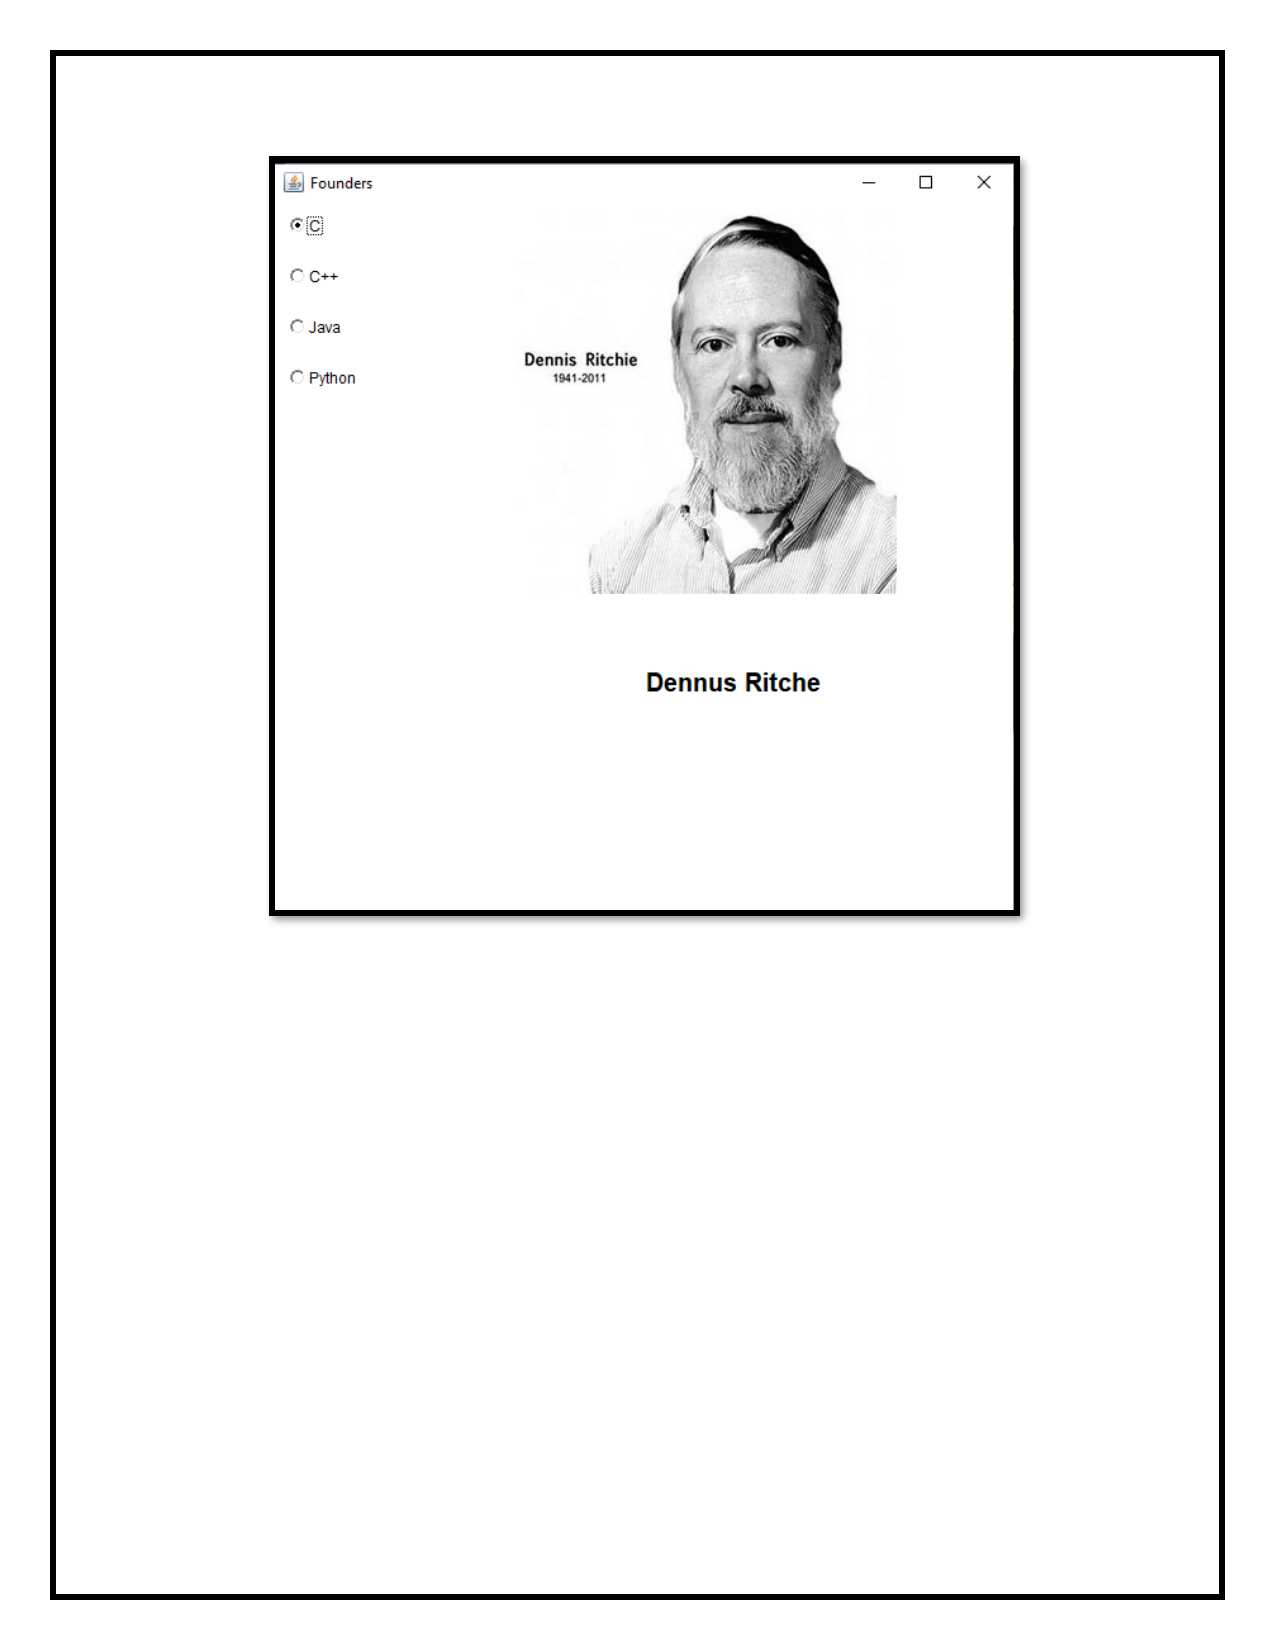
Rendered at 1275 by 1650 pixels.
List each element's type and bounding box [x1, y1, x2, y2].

picture [275, 163, 1014, 910]
